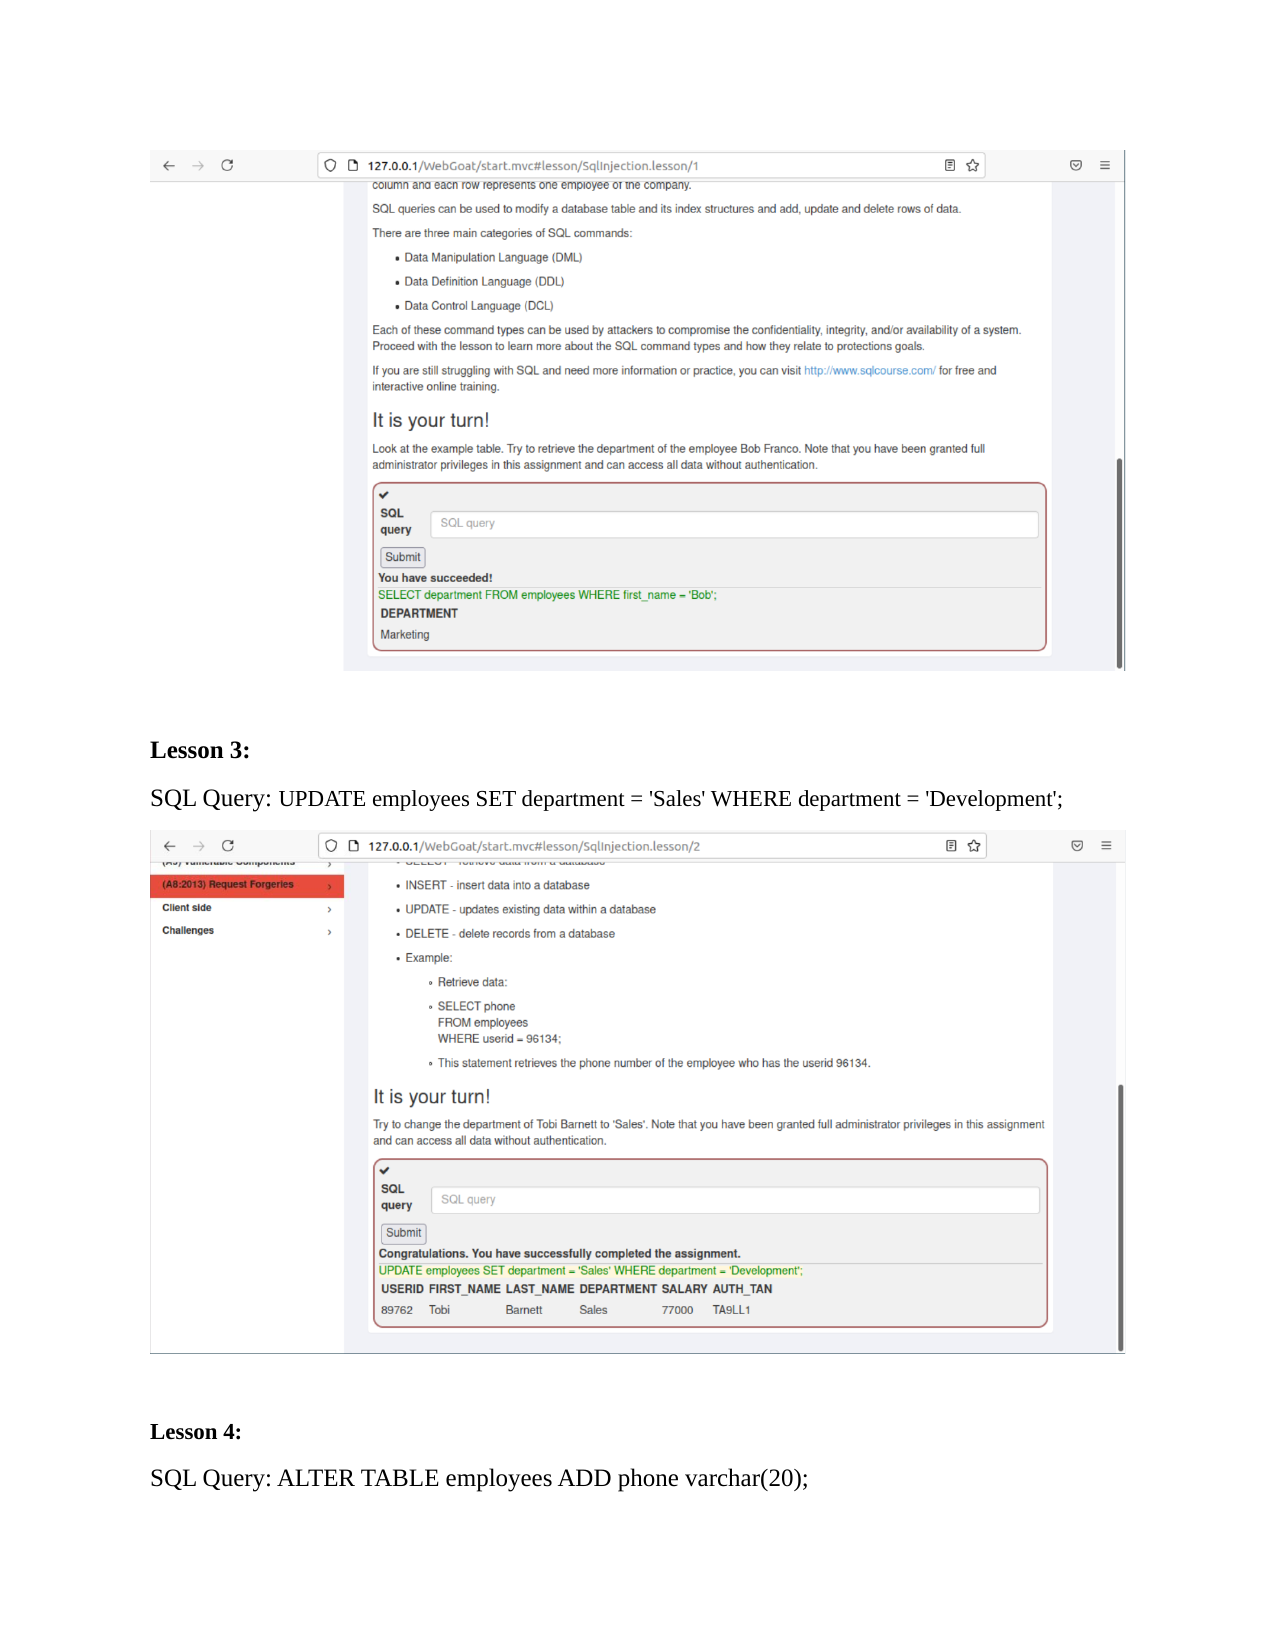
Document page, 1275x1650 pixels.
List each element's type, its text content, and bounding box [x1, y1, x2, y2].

text SQL Query: UPDATE employees SET department = 'Sales' WHERE department = 'Development'; [150, 783, 1125, 811]
text Lesson 4: [150, 1418, 1125, 1444]
text Lesson 3: [150, 735, 1125, 764]
picture [150, 830, 1125, 1354]
picture [150, 150, 1125, 671]
text SQL Query: ALTER TABLE employees ADD phone varchar(20); [150, 1463, 1125, 1492]
